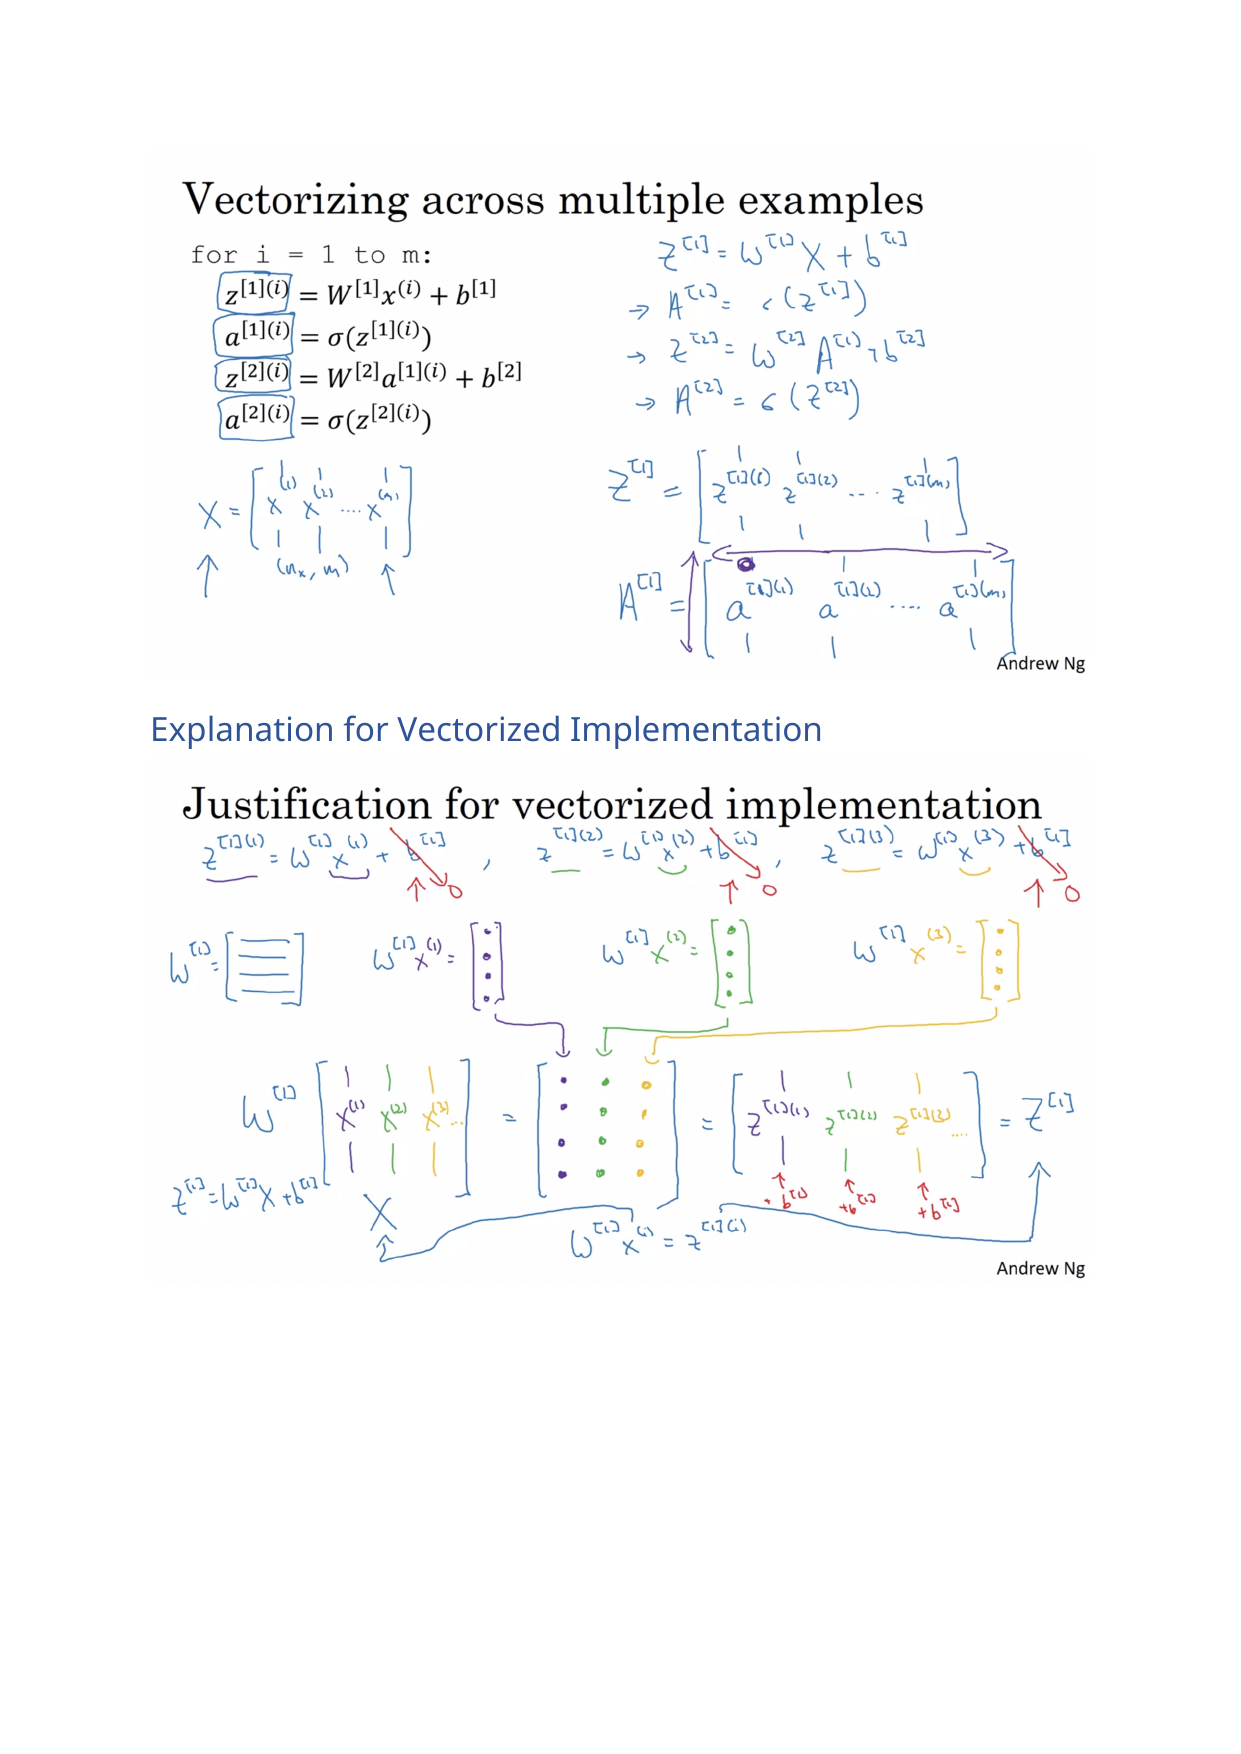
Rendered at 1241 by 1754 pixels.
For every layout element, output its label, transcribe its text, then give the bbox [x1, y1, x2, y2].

picture [150, 150, 1091, 679]
subtitle Explanation for Vectorized Implementation [150, 706, 1090, 751]
picture [150, 755, 1091, 1284]
